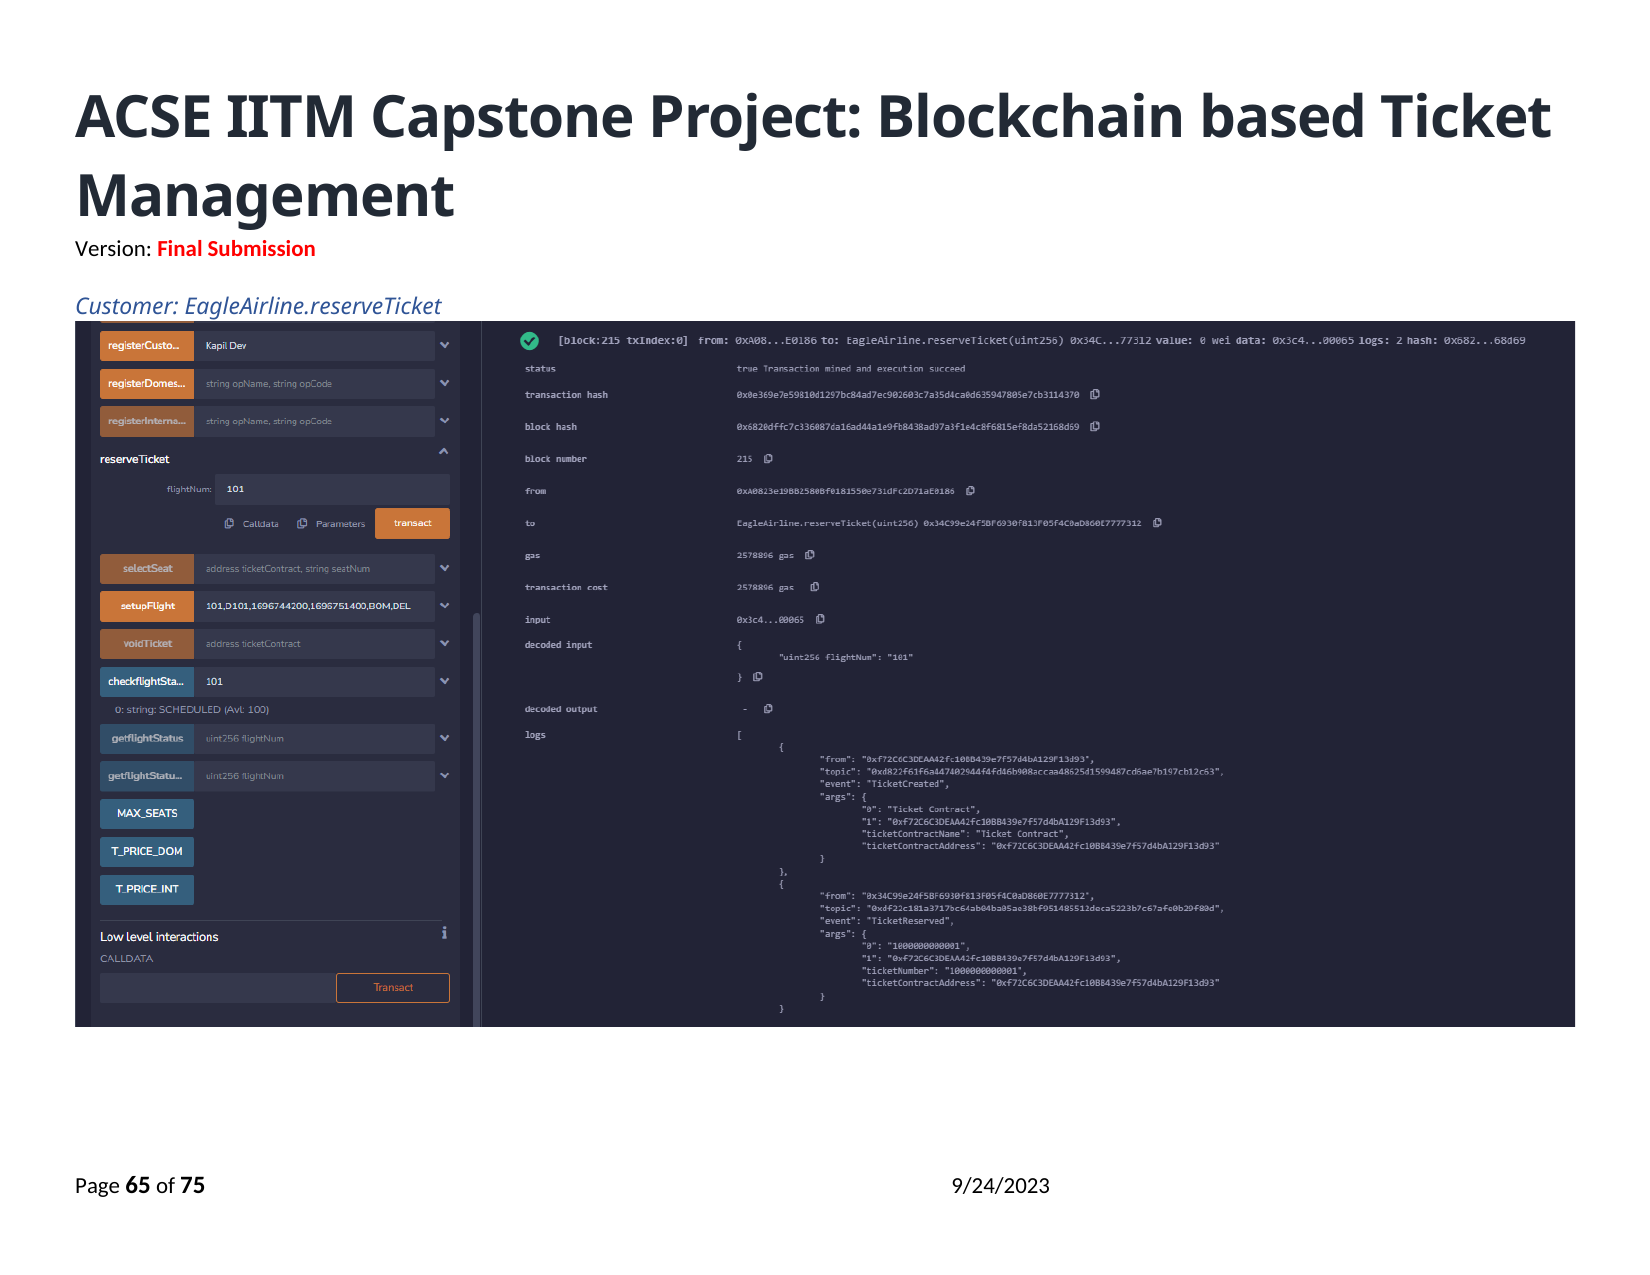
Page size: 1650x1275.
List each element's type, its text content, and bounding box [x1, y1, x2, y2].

picture [75, 321, 1575, 1027]
subtitle Customer: EagleAirline.reserveTicket [75, 290, 1575, 321]
